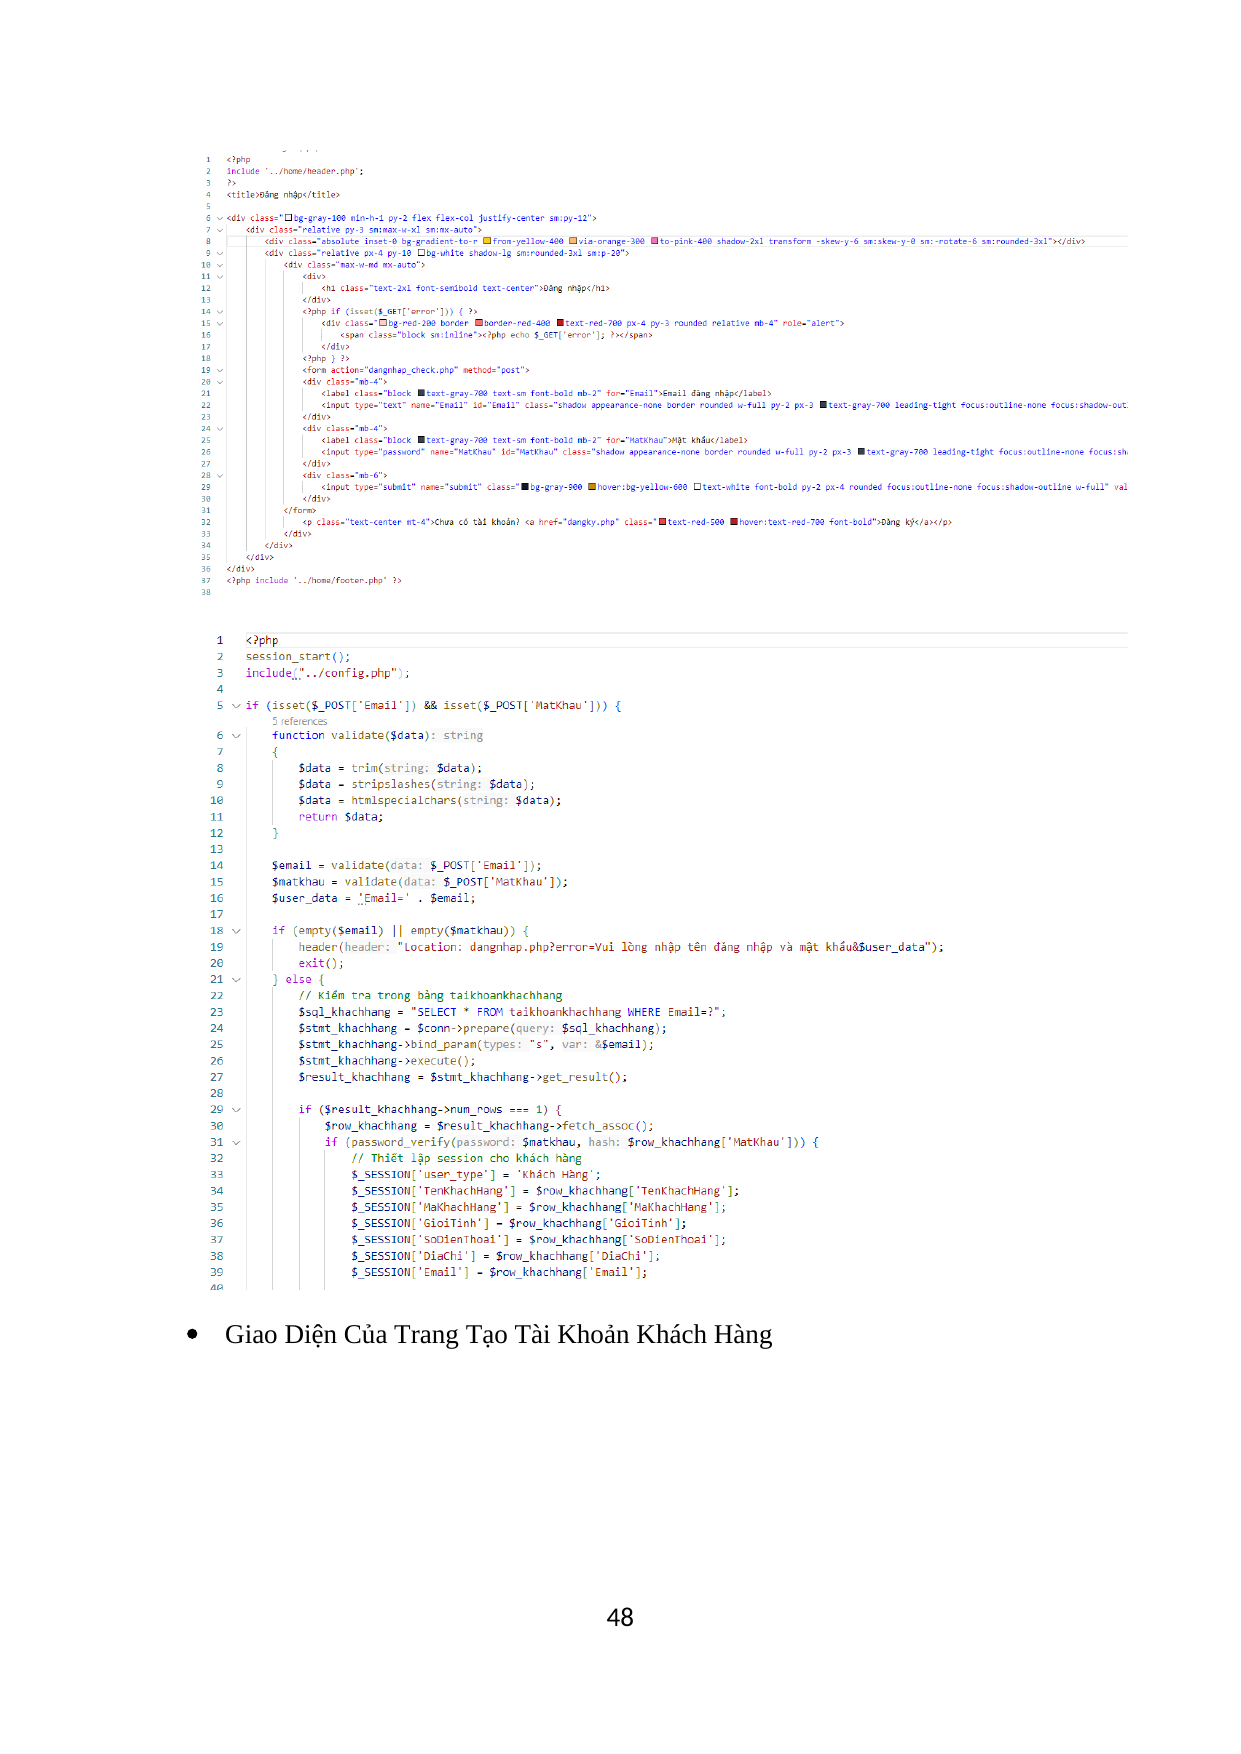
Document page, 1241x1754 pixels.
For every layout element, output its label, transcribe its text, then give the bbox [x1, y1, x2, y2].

picture [187, 630, 1128, 1290]
list Giao Diện Của Trang Tạo Tài Khoản Khách Hàng [187, 1318, 1090, 1349]
picture [187, 150, 1128, 615]
